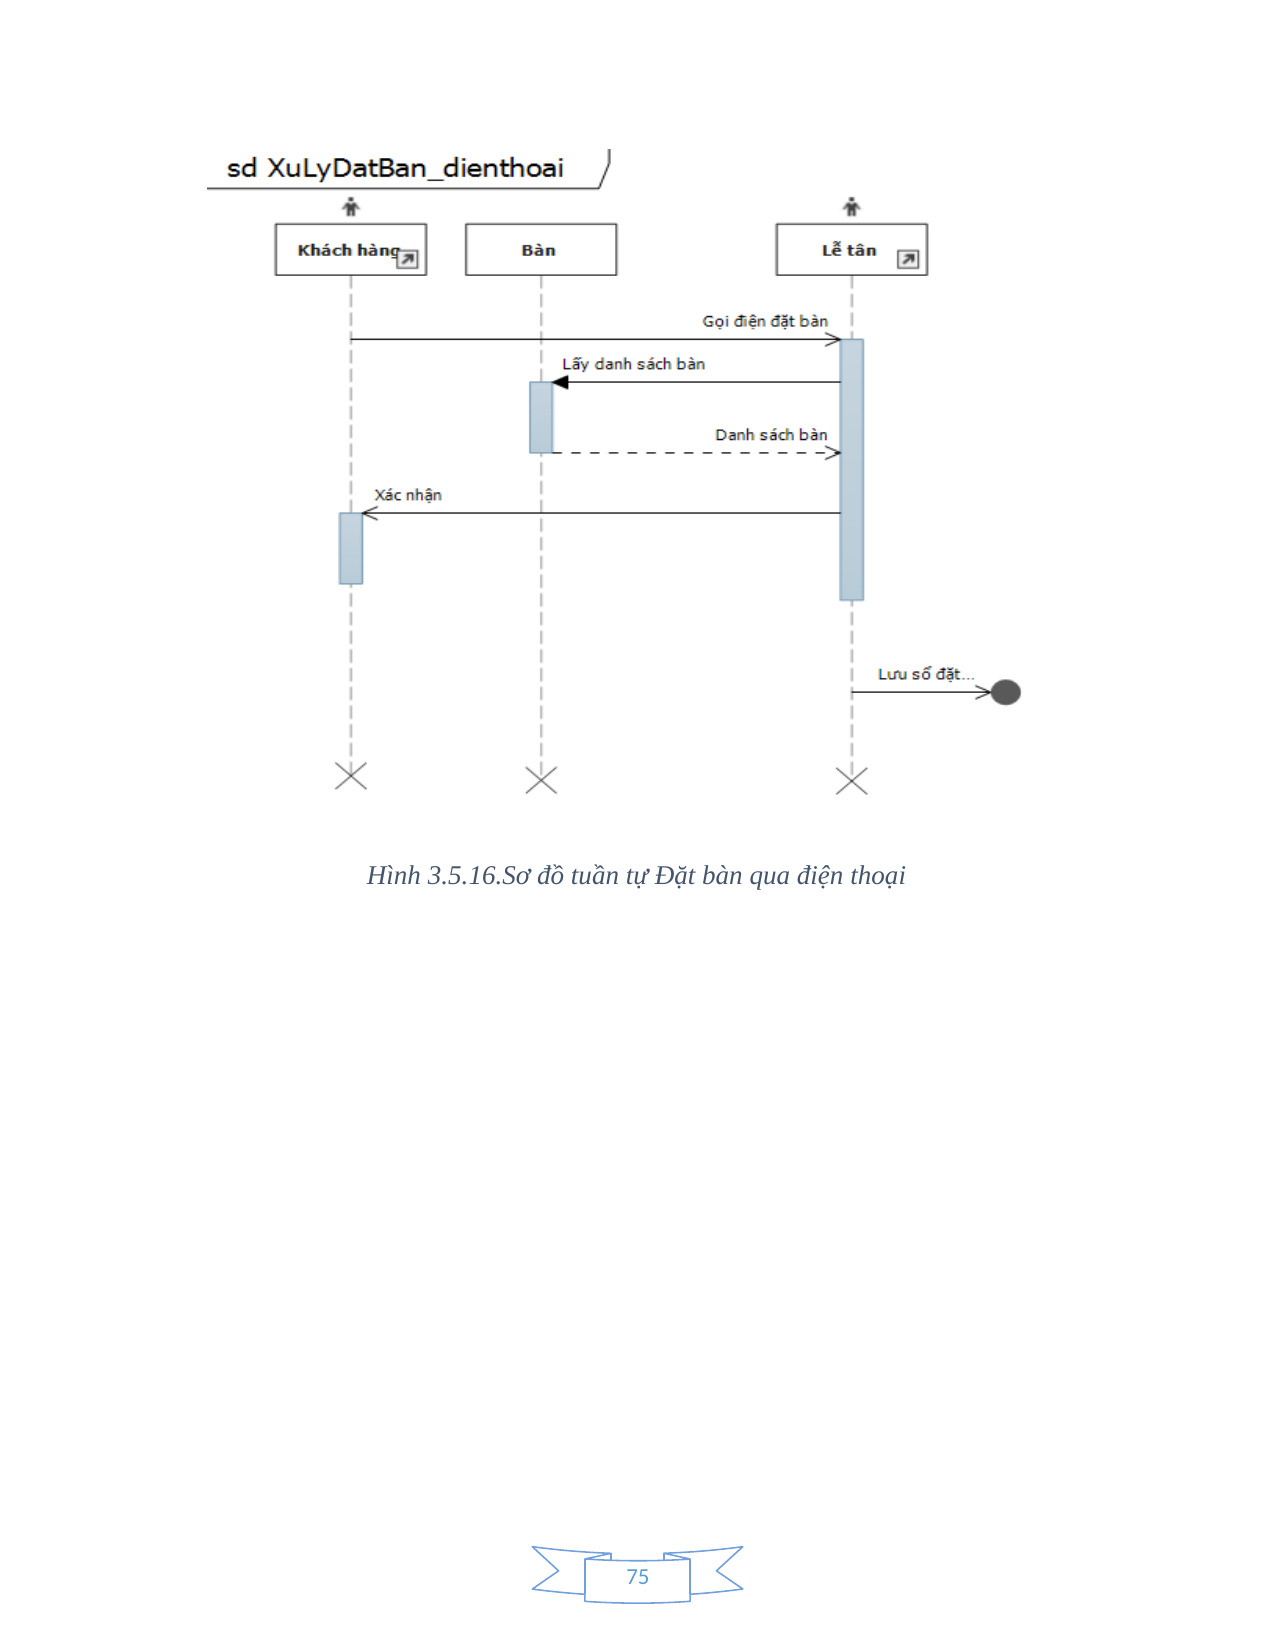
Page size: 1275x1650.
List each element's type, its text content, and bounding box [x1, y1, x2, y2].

picture [207, 149, 1068, 840]
